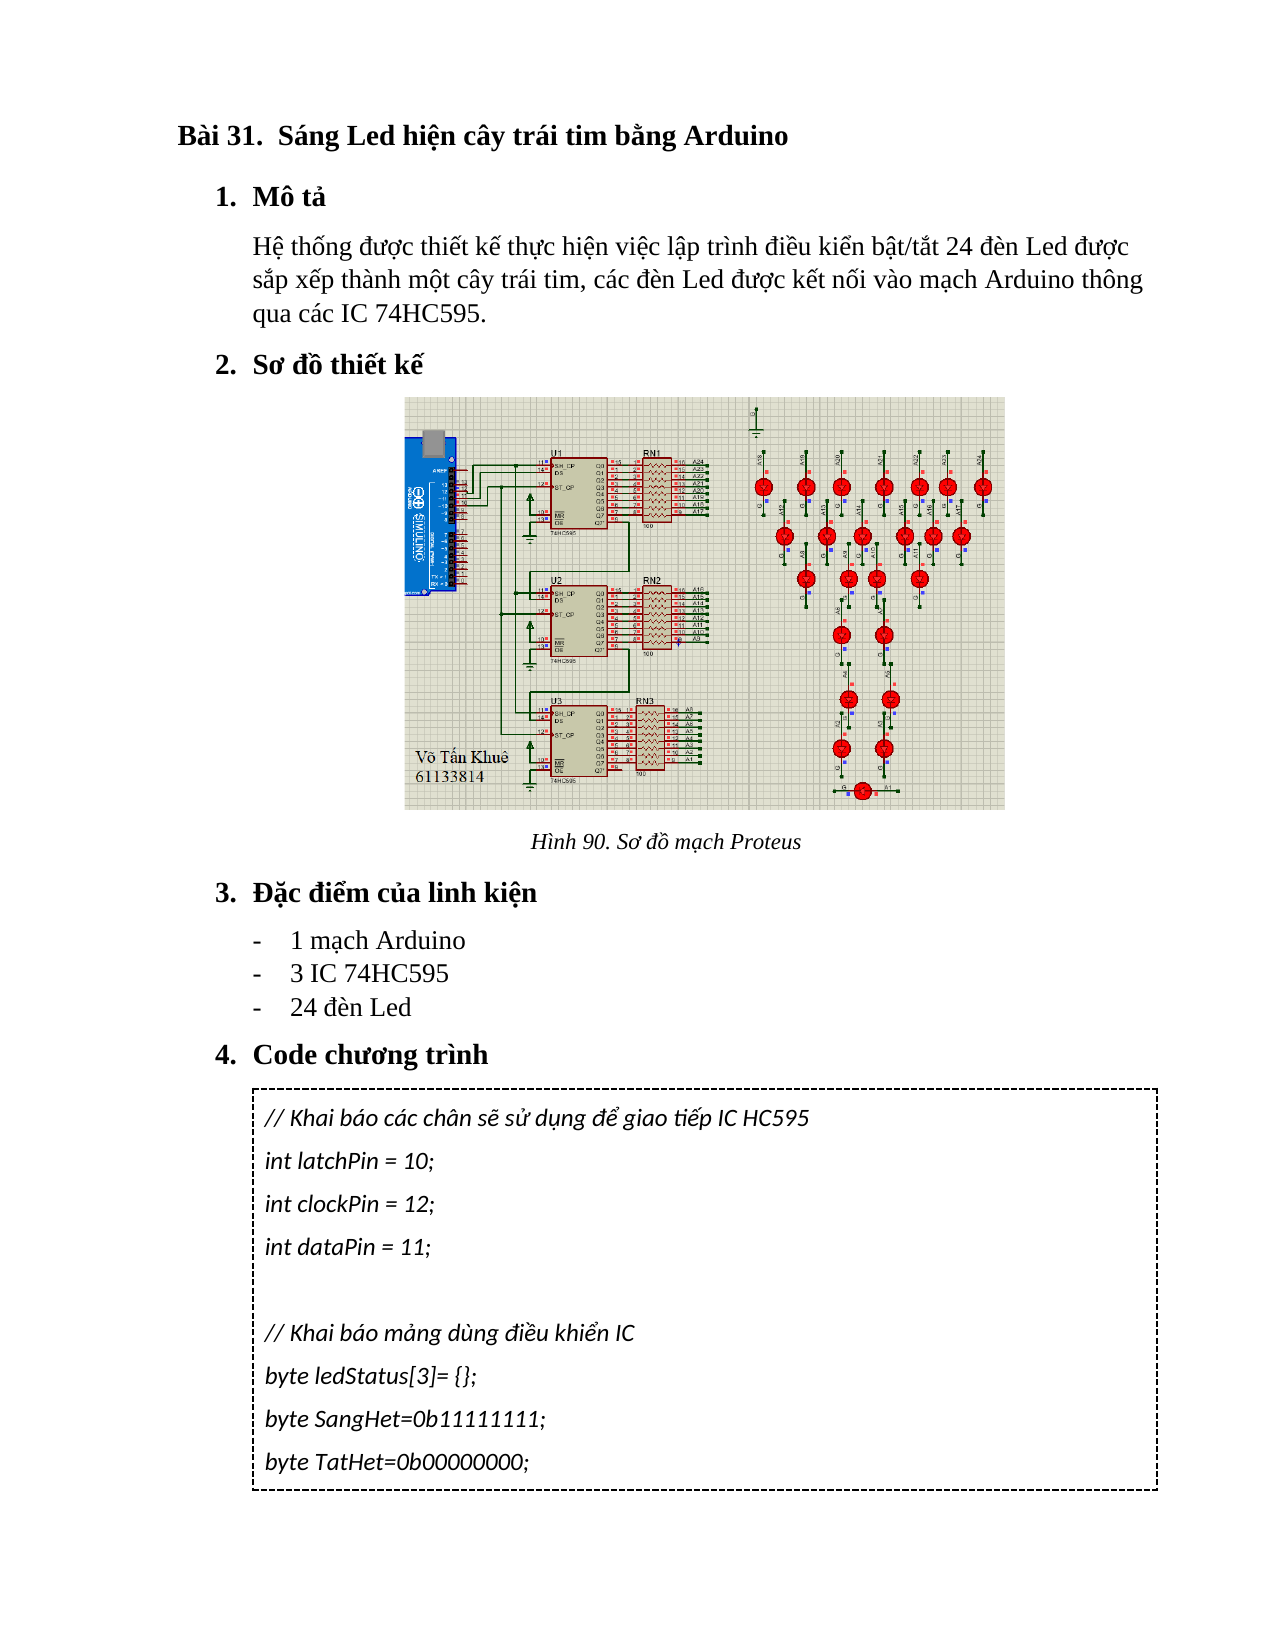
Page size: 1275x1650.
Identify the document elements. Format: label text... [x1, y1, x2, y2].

picture [404, 397, 1005, 810]
subtitle Bài 31. Sáng Led hiện cây trái tim bằng Arduino [177, 118, 1157, 152]
text Hình . Sơ đồ mạch Proteus [177, 828, 1157, 854]
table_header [253, 1088, 1157, 1489]
subtitle Đặc điểm của linh kiện [215, 875, 1157, 909]
subtitle Code chương trình [215, 1037, 1157, 1071]
text Hệ thống được thiết kế thực hiện việc lập trình điều kiển bật/tắt 24 đèn Led được sắp xếp thành một cây trái tim, các đèn Led được kết nối vào mạch Arduino thông qua các IC 74HC595. [252, 229, 1157, 328]
subtitle Sơ đồ thiết kế [215, 347, 1157, 380]
subtitle Mô tả [215, 179, 1157, 213]
text 3 IC 74HC595 [252, 958, 1157, 989]
text 24 đèn Led [252, 991, 1157, 1022]
text 1 mạch Arduino [252, 924, 1157, 955]
